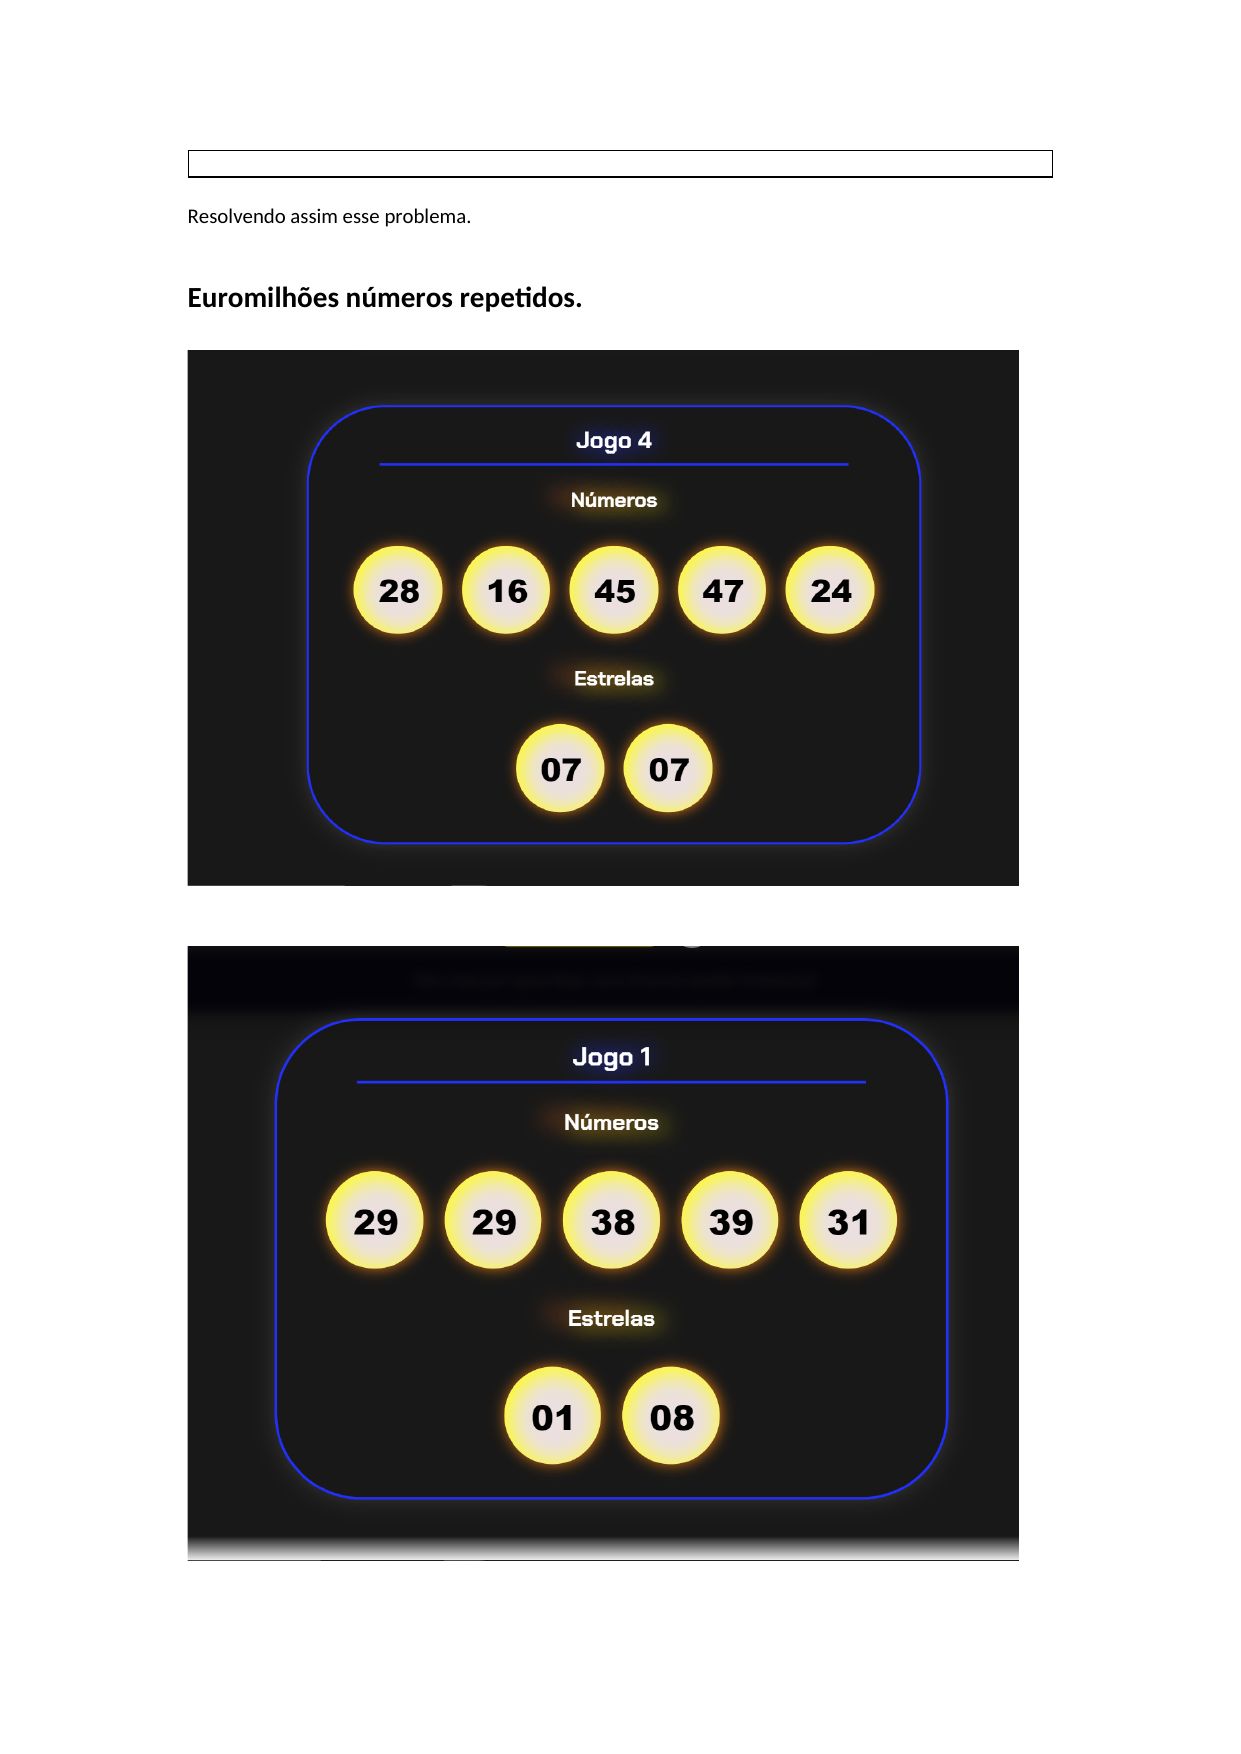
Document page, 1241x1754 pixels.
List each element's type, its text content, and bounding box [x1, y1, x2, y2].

text Resolvendo assim esse problema. [187, 203, 1053, 228]
picture [187, 946, 1019, 1561]
text Euromilhões números repetidos. [187, 279, 1053, 315]
table_header [189, 151, 1052, 176]
picture [187, 350, 1019, 886]
